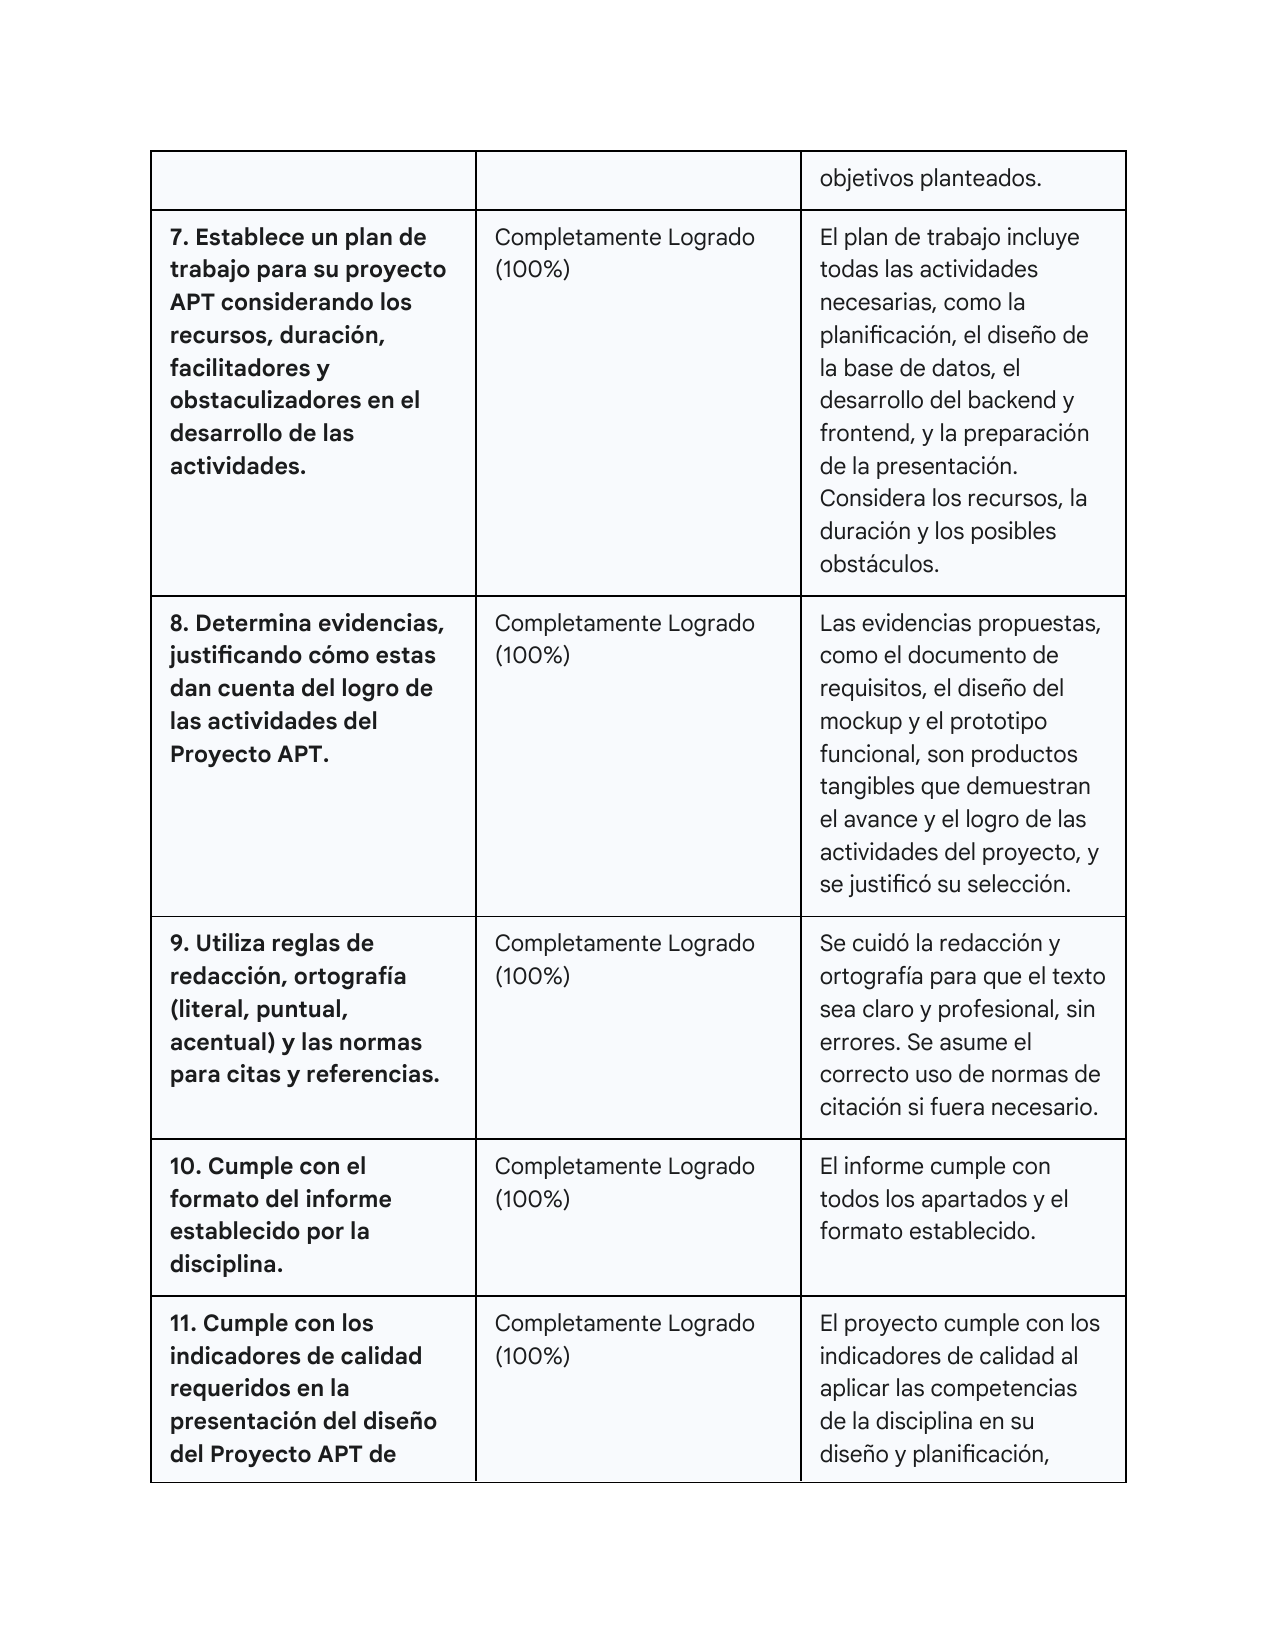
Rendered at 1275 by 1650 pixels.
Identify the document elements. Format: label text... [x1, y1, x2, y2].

table_cell Se cuidó la redacción y ortografía para que el texto sea claro y profesional, sin errores. Se asume el correcto uso de normas de citación si fuera necesario. [802, 917, 1125, 1138]
table_cell Completamente Logrado (100%) [477, 1140, 800, 1295]
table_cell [152, 152, 475, 209]
table_cell 7. Establece un plan de trabajo para su proyecto APT considerando los recursos, duración, facilitadores y obstaculizadores en el desarrollo de las actividades. [152, 211, 475, 595]
table_cell El plan de trabajo incluye todas las actividades necesarias, como la planificación, el diseño de la base de datos, el desarrollo del backend y frontend, y la preparación de la presentación. Considera los recursos, la duración y los posibles obstáculos. [802, 211, 1125, 595]
table_cell Completamente Logrado (100%) [477, 597, 800, 916]
table_cell Las evidencias propuestas, como el documento de requisitos, el diseño del mockup y el prototipo funcional, son productos tangibles que demuestran el avance y el logro de las actividades del proyecto, y se justificó su selección. [802, 597, 1125, 916]
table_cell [802, 152, 1125, 209]
table_cell 10. Cumple con el formato del informe establecido por la disciplina. [152, 1140, 475, 1295]
table_cell 9. Utiliza reglas de redacción, ortografía (literal, puntual, acentual) y las normas para citas y referencias. [152, 917, 475, 1138]
table_cell El informe cumple con todos los apartados y el formato establecido. [802, 1140, 1125, 1295]
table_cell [152, 1297, 475, 1481]
table_cell Completamente Logrado (100%) [477, 211, 800, 595]
table_cell 8. Determina evidencias, justificando cómo estas dan cuenta del logro de las actividades del Proyecto APT. [152, 597, 475, 916]
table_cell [477, 152, 800, 209]
table_cell Completamente Logrado (100%) [477, 917, 800, 1138]
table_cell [802, 1297, 1125, 1481]
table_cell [477, 1297, 800, 1481]
